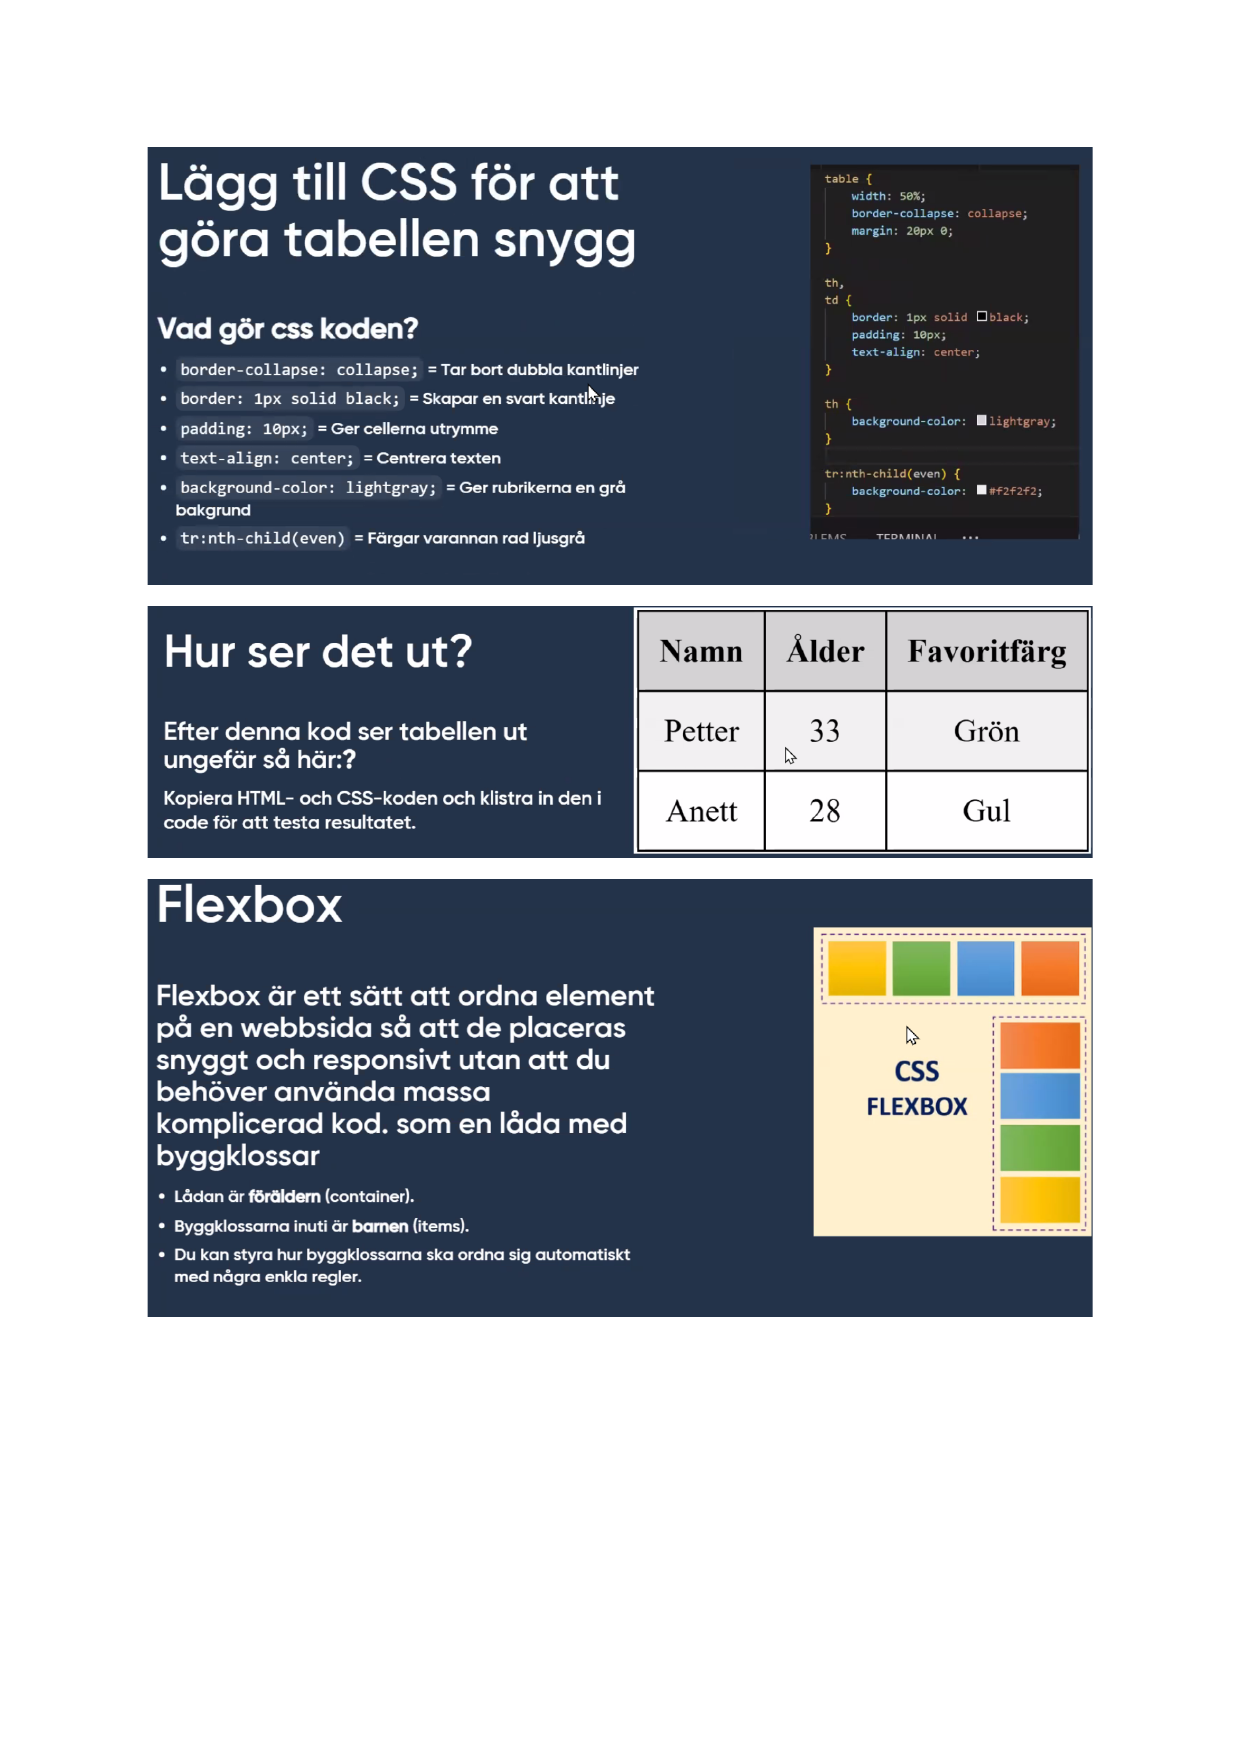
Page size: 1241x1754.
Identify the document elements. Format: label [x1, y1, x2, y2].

picture [147, 606, 1093, 858]
picture [147, 147, 1093, 585]
picture [147, 879, 1093, 1317]
